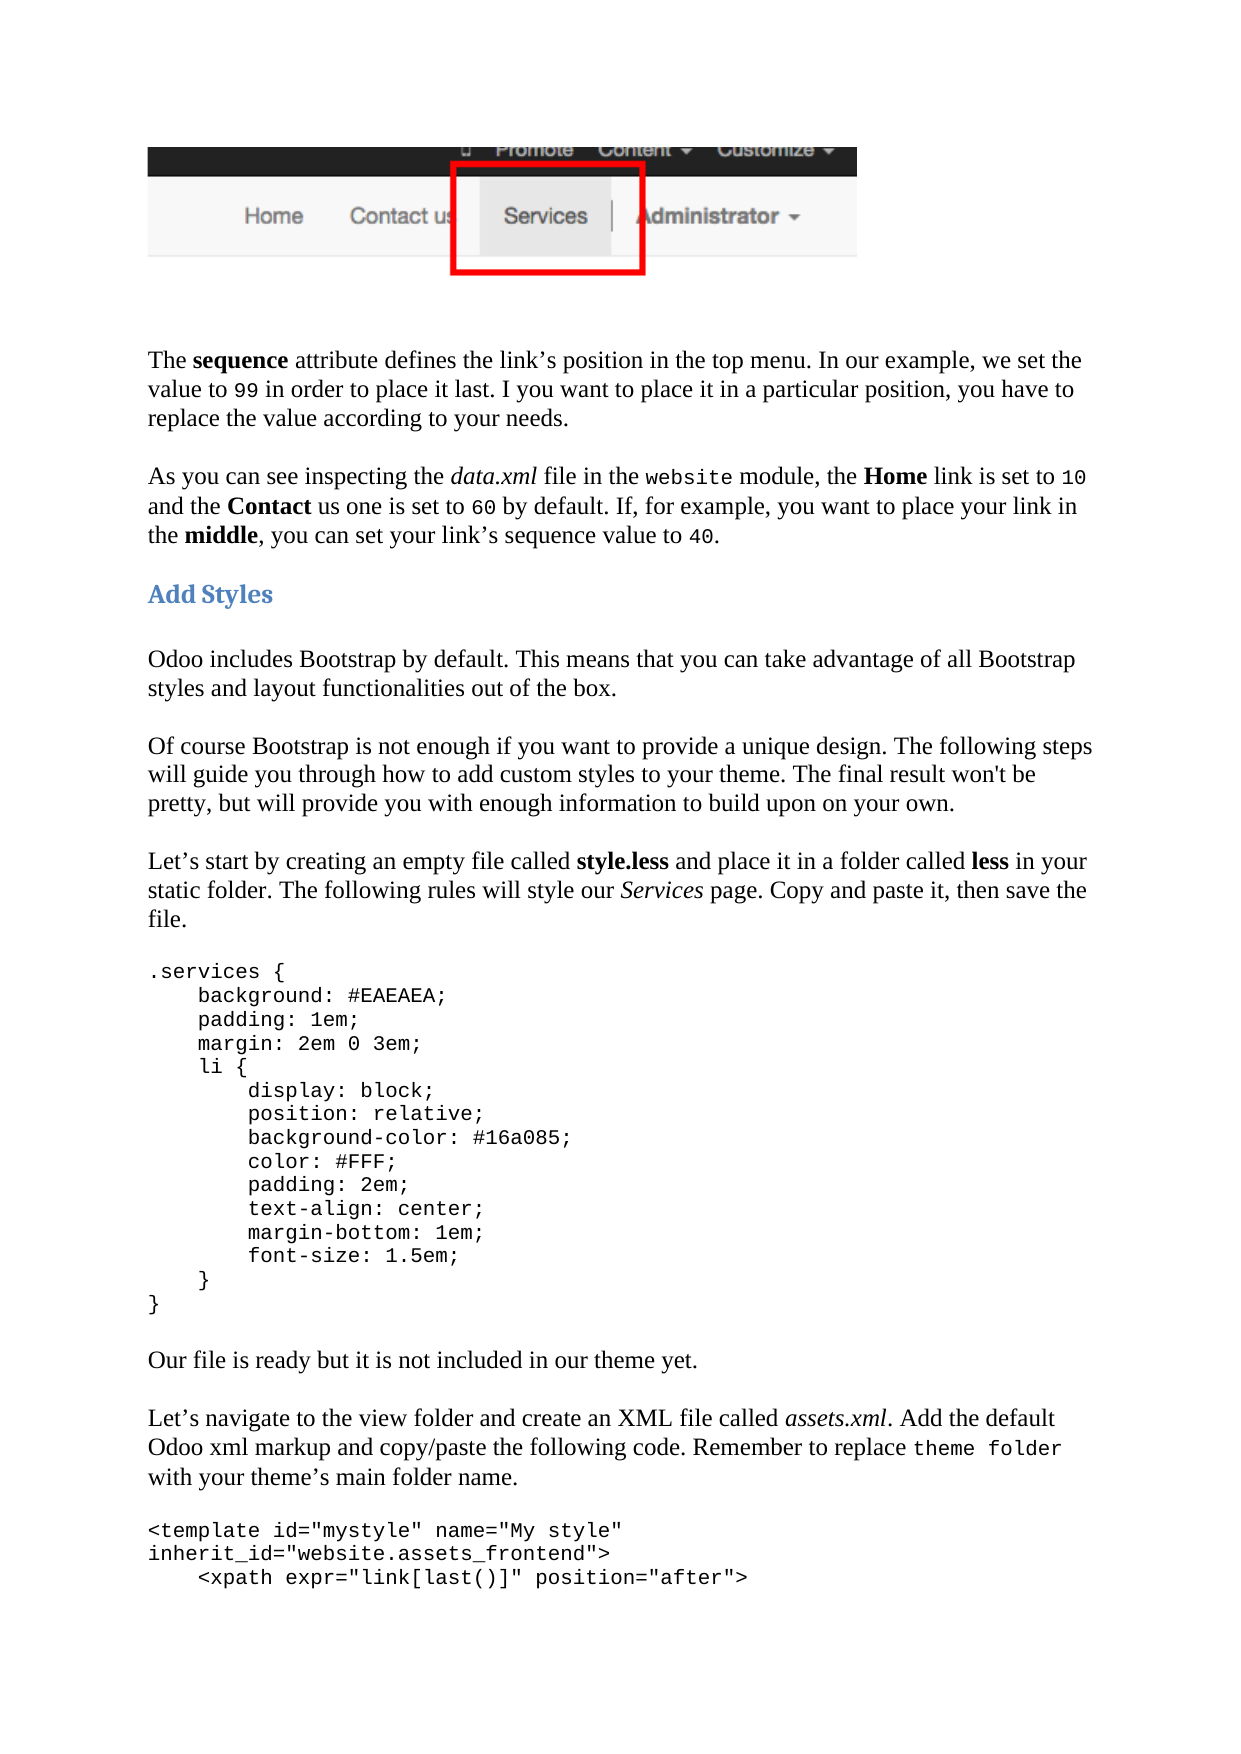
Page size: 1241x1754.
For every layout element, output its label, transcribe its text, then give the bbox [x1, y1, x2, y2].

text margin-bottom: 1em; [148, 1222, 1093, 1245]
text padding: 1em; [148, 1009, 1093, 1032]
text Odoo includes Bootstrap by default. This means that you can take advantage of all Bootstrap styles and layout functionalities out of the box. [148, 644, 1093, 702]
text padding: 2em; [148, 1174, 1093, 1198]
text Let’s start by creating an empty file called style.less and place it in a folder called less in your static folder. The following rules will style our Services page. Copy and paste it, then save the file. [148, 846, 1093, 932]
text Our file is ready but it is not included in our theme yet. [148, 1345, 1093, 1374]
text <xpath expr="link[last()]" position="after"> [148, 1567, 1093, 1591]
text Let’s navigate to the view folder and create an XML file called assets.xml. Add the default Odoo xml markup and copy/paste the following code. Remember to replace theme folder with your theme’s main folder name. [148, 1403, 1093, 1490]
text margin: 2em 0 3em; [148, 1032, 1093, 1056]
text background: #EAEAEA; [148, 985, 1093, 1009]
text } [148, 1269, 1093, 1293]
picture [147, 147, 857, 312]
text font-size: 1.5em; [148, 1245, 1093, 1269]
text <template id="mystyle" name="My style" inherit_id="website.assets_frontend"> [148, 1519, 1093, 1567]
text .services { [148, 962, 1093, 985]
text The sequence attribute defines the link’s position in the top menu. In our example, we set the value to 99 in order to place it last. I you want to place it in a particular position, you have to replace the value according to your needs. [148, 345, 1093, 432]
text As you can see inspecting the data.xml file in the website module, the Home link is set to 10 and the Contact us one is set to 60 by default. If, for example, you want to place your link in the middle, you can set your link’s sequence value to 40. [148, 461, 1093, 550]
text text-align: center; [148, 1198, 1093, 1222]
text color: #FFF; [148, 1151, 1093, 1174]
text li { [148, 1056, 1093, 1080]
text background-color: #16a085; [148, 1127, 1093, 1151]
subtitle Add Styles [148, 579, 1093, 610]
text } [148, 1293, 1093, 1316]
text Of course Bootstrap is not enough if you want to provide a unique design. The following steps will guide you through how to add custom styles to your theme. The final result won't be pretty, but will provide you with enough information to build upon on your own. [148, 731, 1093, 817]
text display: block; [148, 1080, 1093, 1103]
text position: relative; [148, 1103, 1093, 1127]
